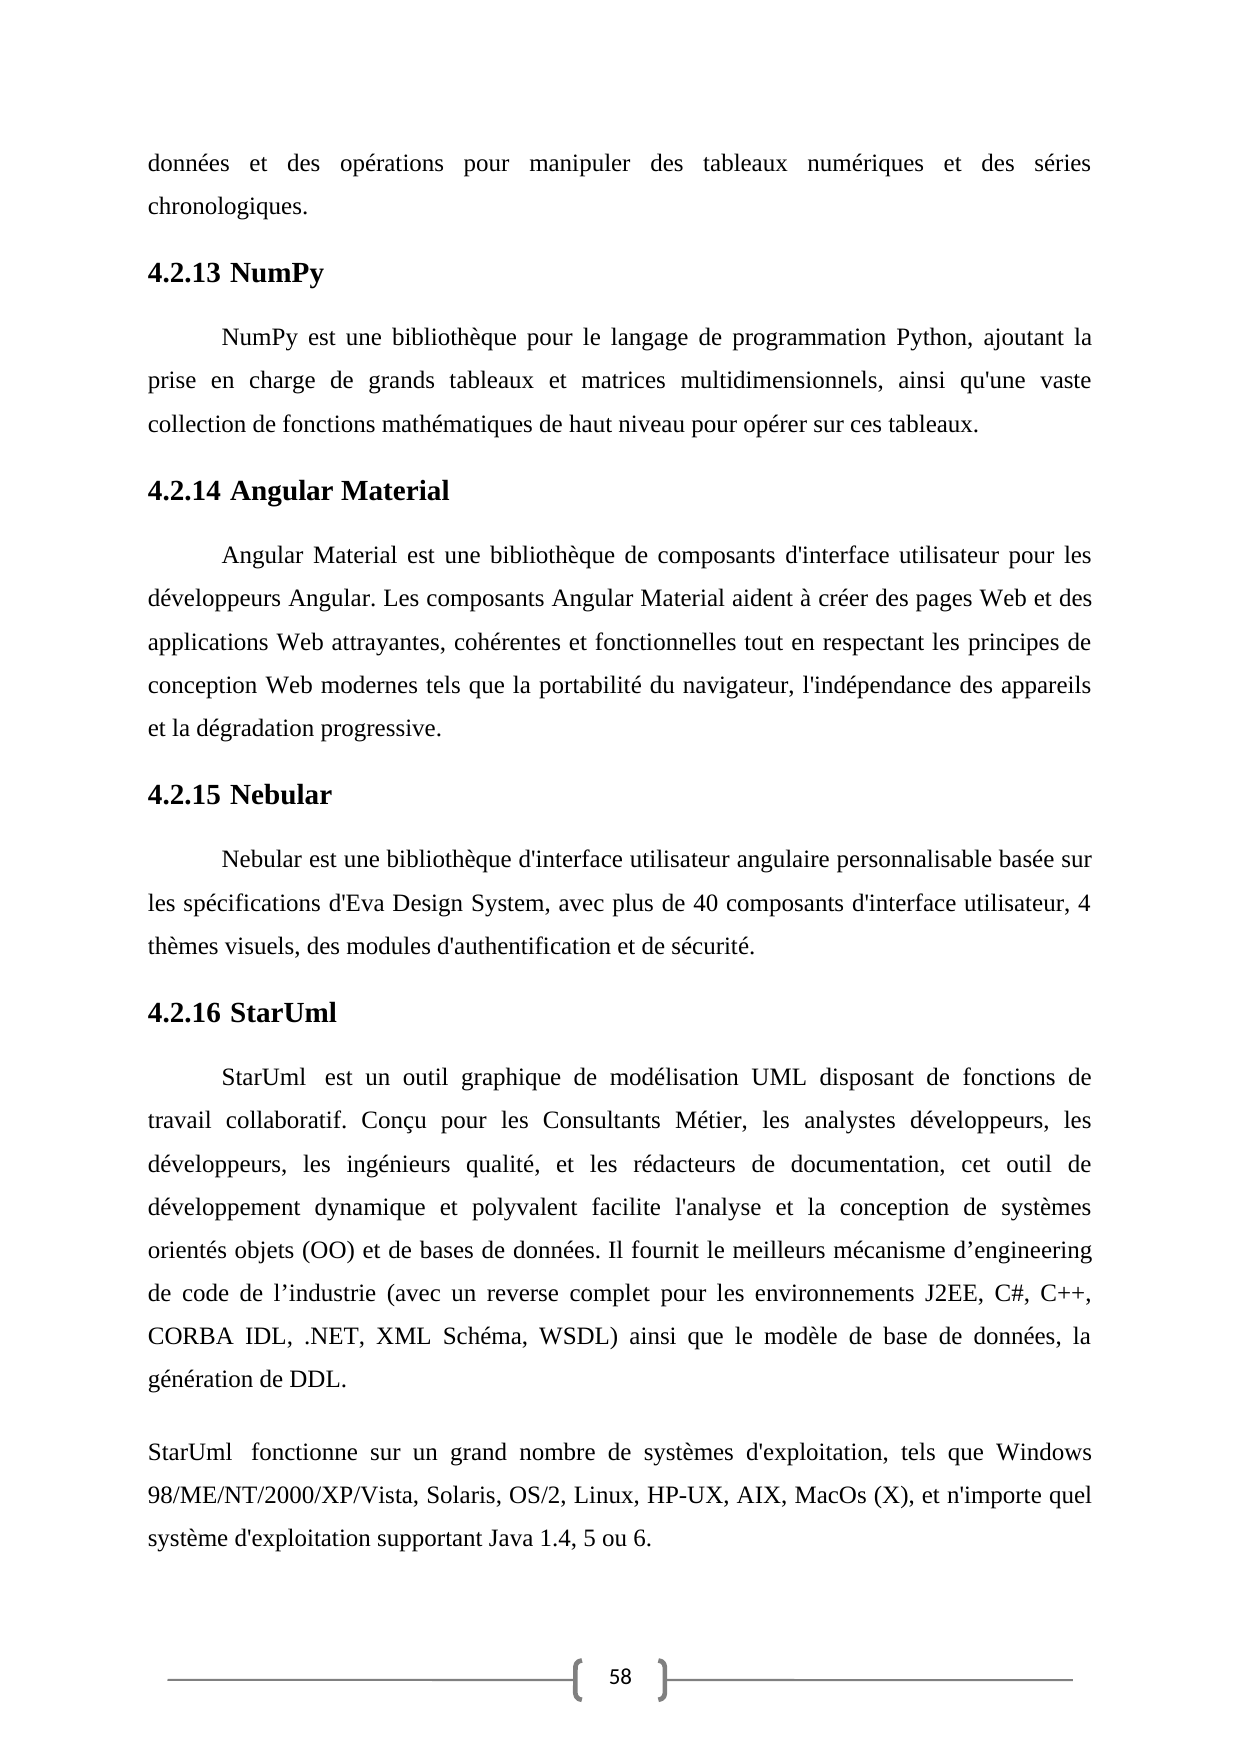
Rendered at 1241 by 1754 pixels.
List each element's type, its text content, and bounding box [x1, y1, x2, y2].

subtitle StarUml [148, 995, 1093, 1028]
text NumPy est une bibliothèque pour le langage de programmation Python, ajoutant la prise en charge de grands tableaux et matrices multidimensionnels, ainsi qu'une vaste collection de fonctions mathématiques de haut niveau pour opérer sur ces tableaux. [148, 322, 1093, 437]
text Angular Material est une bibliothèque de composants d'interface utilisateur pour les développeurs Angular. Les composants Angular Material aident à créer des pages Web et des applications Web attrayantes, cohérentes et fonctionnelles tout en respectant les principes de conception Web modernes tels que la portabilité du navigateur, l'indépendance des appareils et la dégradation progressive. [148, 540, 1093, 742]
subtitle NumPy [148, 255, 1093, 288]
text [148, 148, 1093, 219]
subtitle Angular Material [148, 473, 1093, 506]
subtitle Nebular [148, 777, 1093, 810]
text Nebular est une bibliothèque d'interface utilisateur angulaire personnalisable basée sur les spécifications d'Eva Design System, avec plus de 40 composants d'interface utilisateur, 4 thèmes visuels, des modules d'authentification et de sécurité. [148, 844, 1093, 959]
text StarUml est un outil graphique de modélisation UML disposant de fonctions de travail collaboratif. Conçu pour les Consultants Métier, les analystes développeurs, les développeurs, les ingénieurs qualité, et les rédacteurs de documentation, cet outil de développement dynamique et polyvalent facilite l'analyse et la conception de systèmes orientés objets (OO) et de bases de données. Il fournit le meilleurs mécanisme d’engineering de code de l’industrie (avec un reverse complet pour les environnements J2EE, C#, C++, CORBA IDL, .NET, XML Schéma, WSDL) ainsi que le modèle de base de données, la génération de DDL. [148, 1062, 1093, 1393]
text StarUml fonctionne sur un grand nombre de systèmes d'exploitation, tels que Windows 98/ME/NT/2000/XP/Vista, Solaris, OS/2, Linux, HP-UX, AIX, MacOs (X), et n'importe quel système d'exploitation supportant Java 1.4, 5 ou 6. [148, 1437, 1093, 1552]
